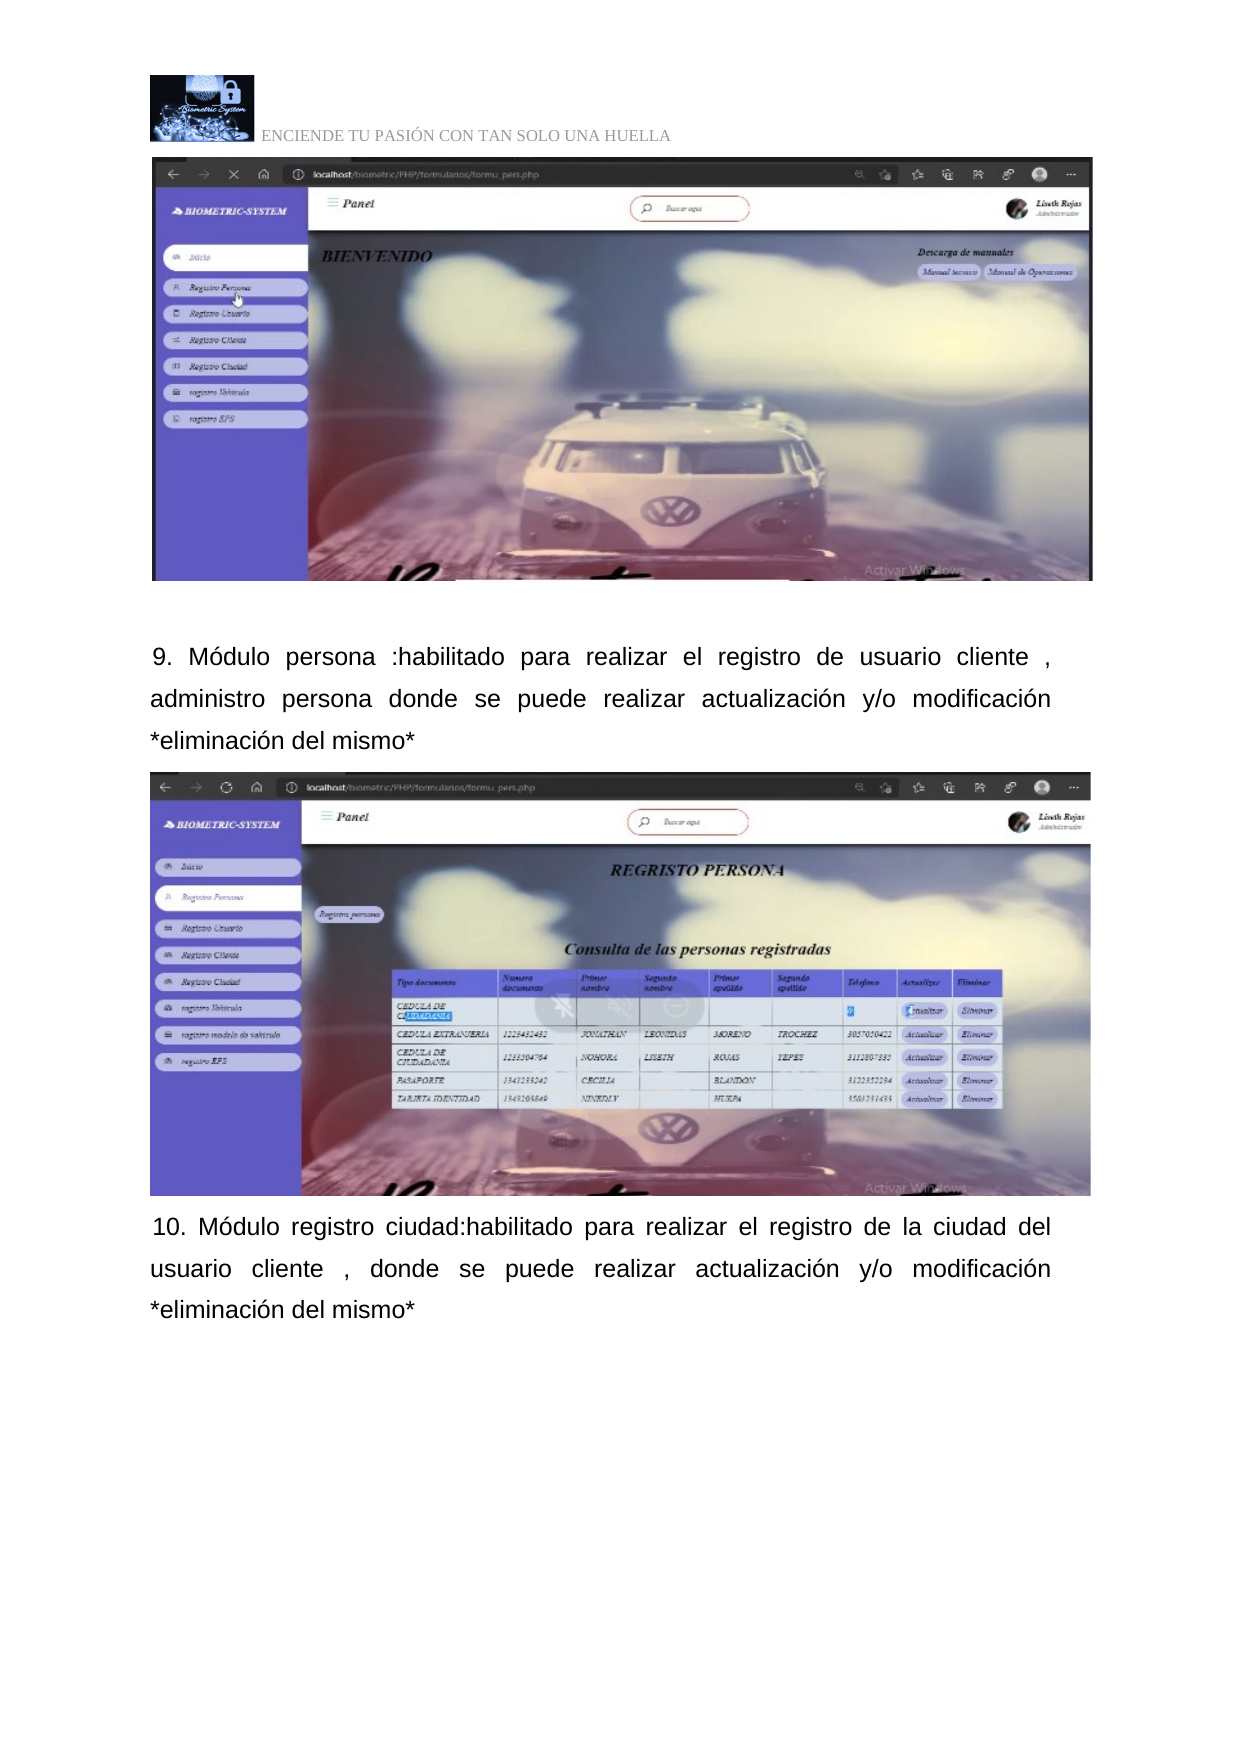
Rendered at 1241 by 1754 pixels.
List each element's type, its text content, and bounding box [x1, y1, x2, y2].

picture [152, 157, 1093, 581]
text 10. Módulo registro ciudad:habilitado para realizar el registro de la ciudad del usuario cliente , donde se puede realizar actualización y/o modificación *eliminación del mismo* [150, 1212, 1053, 1324]
text 9. Módulo persona :habilitado para realizar el registro de usuario cliente , administro persona donde se puede realizar actualización y/o modificación *eliminación del mismo* [150, 642, 1053, 755]
picture [150, 75, 255, 142]
picture [150, 772, 1091, 1196]
